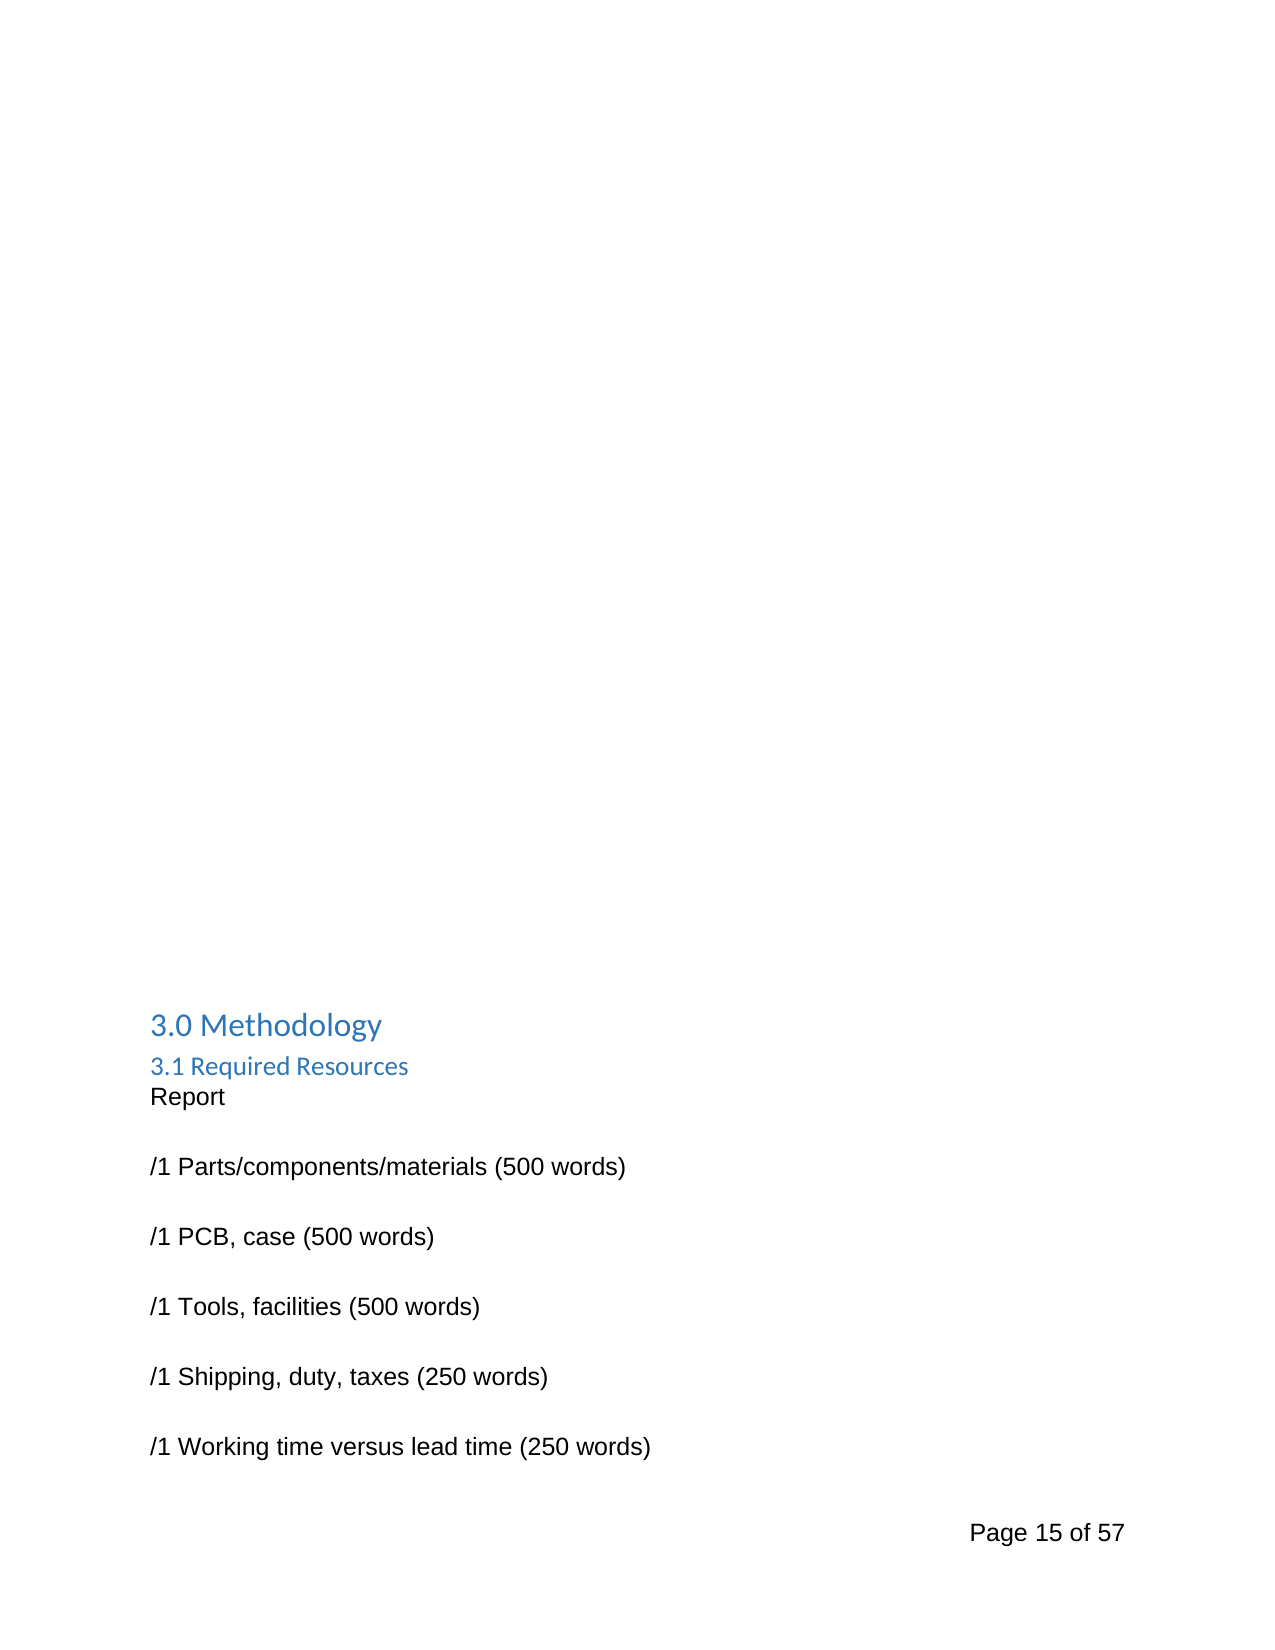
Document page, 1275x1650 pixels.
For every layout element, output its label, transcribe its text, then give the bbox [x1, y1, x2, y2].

text /1 Shipping, duty, taxes (250 words) [150, 1362, 1125, 1391]
text /1 PCB, case (500 words) [150, 1222, 1125, 1251]
text /1 Working time versus lead time (250 words) [150, 1432, 1125, 1461]
text Report [150, 1082, 1125, 1111]
text /1 Tools, facilities (500 words) [150, 1292, 1125, 1321]
subtitle 3.1 Required Resources [150, 1049, 1125, 1082]
subtitle 3.0 Methodology [150, 1004, 1125, 1045]
text /1 Parts/components/materials (500 words) [150, 1152, 1125, 1181]
